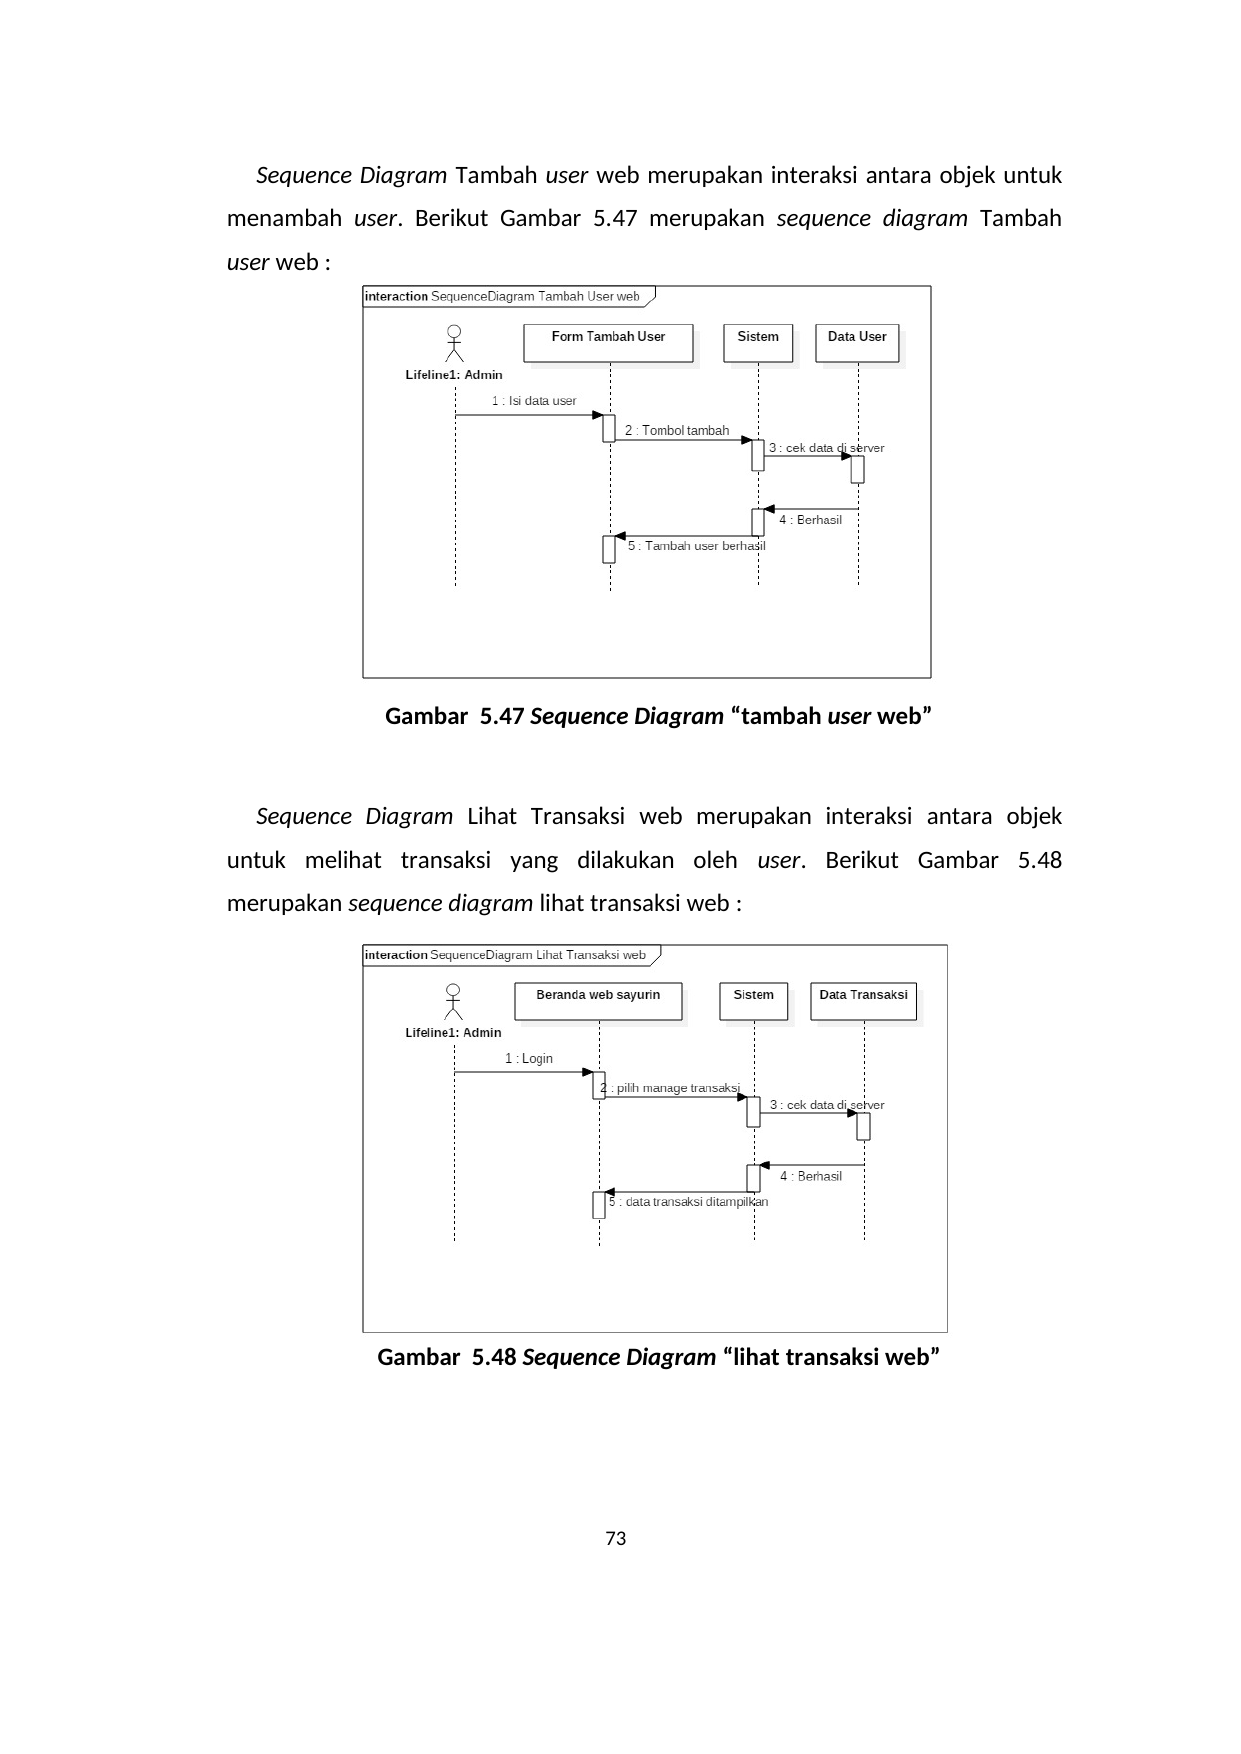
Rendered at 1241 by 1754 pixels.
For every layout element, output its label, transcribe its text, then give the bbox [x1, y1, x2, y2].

text Sequence Diagram Tambah user web merupakan interaksi antara objek untuk menambah user. Berikut Gambar 5.47 merupakan sequence diagram Tambah user web : [227, 159, 1062, 277]
picture [353, 935, 985, 1341]
subtitle Gambar 5.48 Sequence Diagram “lihat transaksi web” [226, 1341, 1092, 1372]
subtitle Gambar 5.47 Sequence Diagram “tambah user web” [226, 700, 1092, 730]
picture [353, 277, 969, 700]
text Sequence Diagram Lihat Transaksi web merupakan interaksi antara objek untuk melihat transaksi yang dilakukan oleh user. Berikut Gambar 5.48 merupakan sequence diagram lihat transaksi web : [227, 800, 1062, 918]
